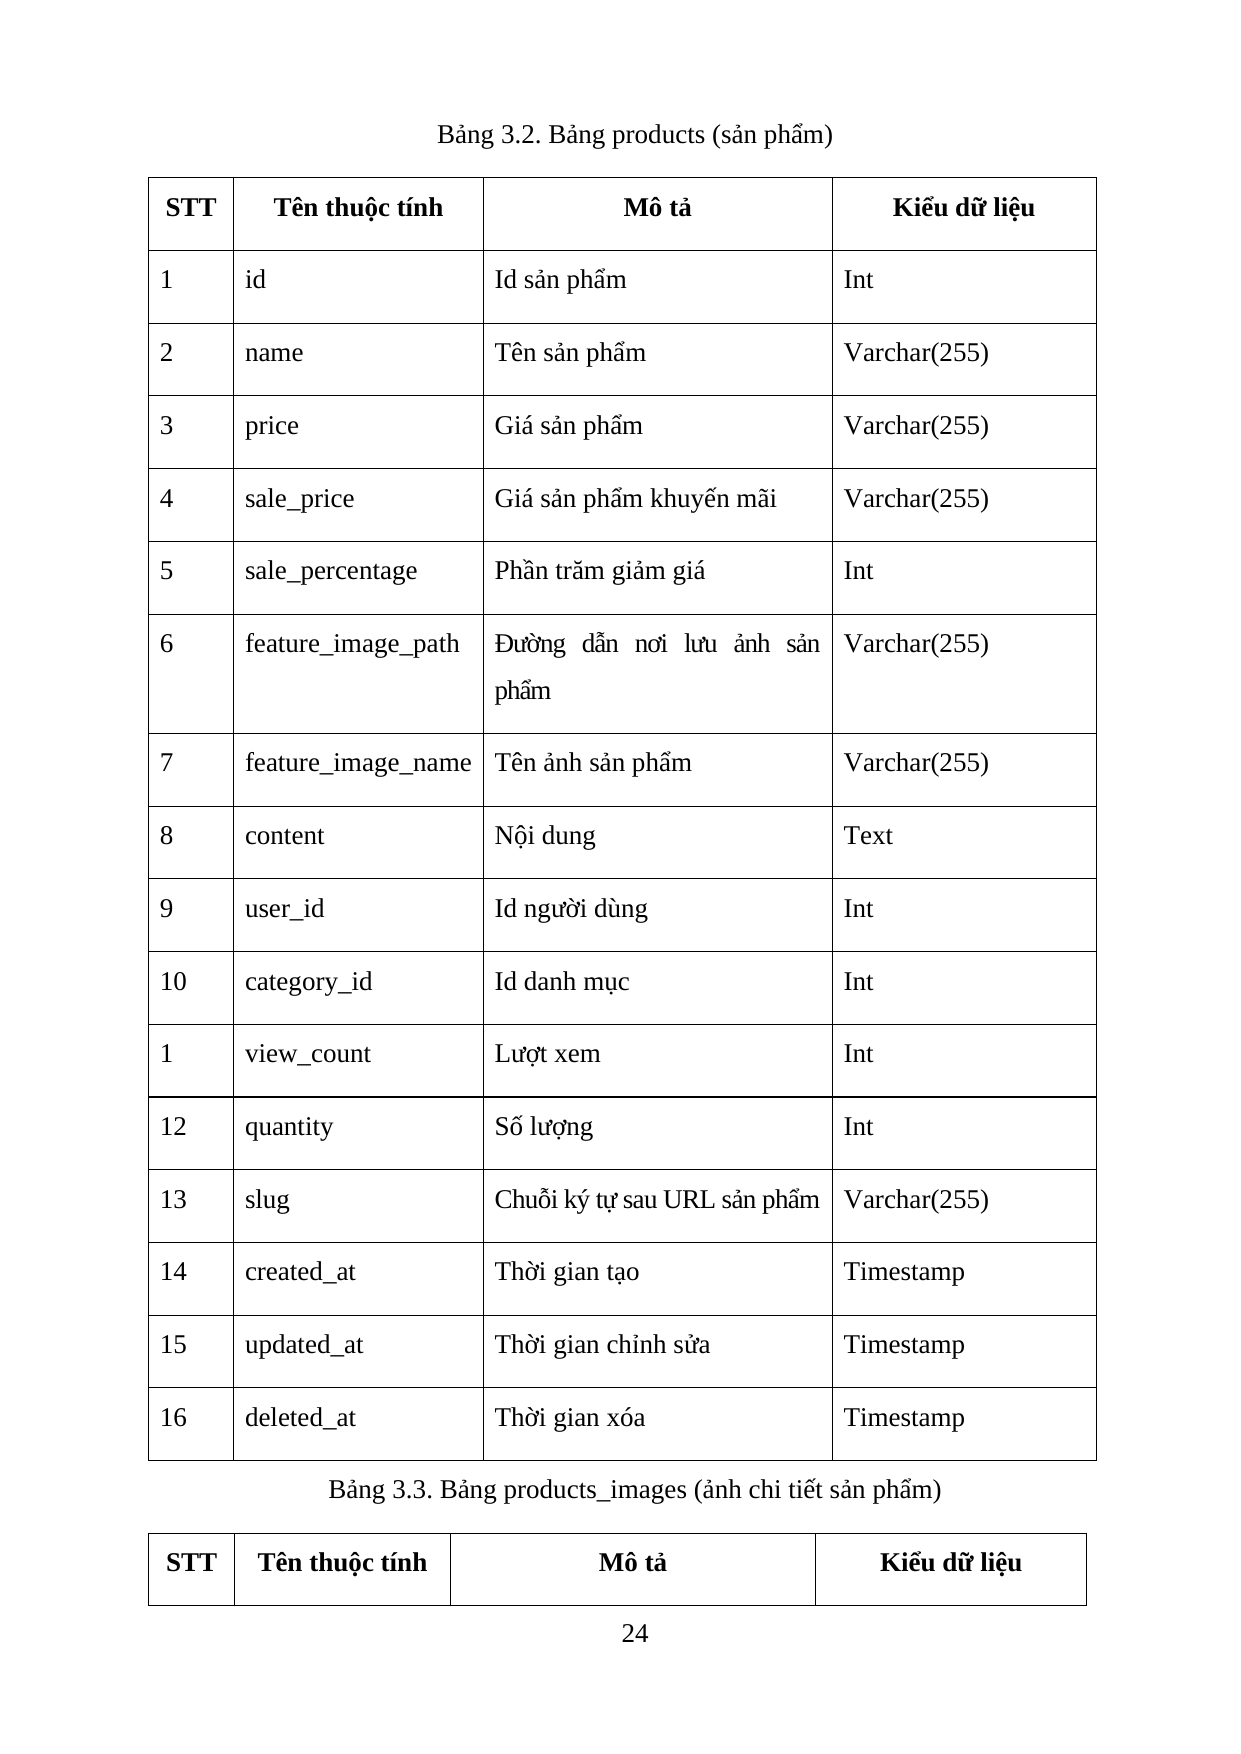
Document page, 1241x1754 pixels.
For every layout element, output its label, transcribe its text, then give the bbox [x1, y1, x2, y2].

table_header Kiểu dữ liệu [833, 178, 1096, 250]
table_cell 6 [149, 615, 233, 733]
table_header Tên thuộc tính [235, 1534, 450, 1605]
table_cell sale_price [234, 469, 483, 541]
table_cell category_id [234, 952, 483, 1024]
table_cell 1 [149, 1025, 233, 1096]
table_cell price [234, 396, 483, 468]
table_cell 8 [149, 807, 233, 878]
table_cell Chuỗi ký tự sau URL sản phẩm [484, 1170, 832, 1242]
table_cell Int [833, 952, 1096, 1024]
table_cell Timestamp [833, 1243, 1096, 1314]
table_cell Đường dẫn nơi lưu ảnh sản phẩm [484, 615, 832, 733]
table_cell Tên sản phẩm [484, 324, 832, 395]
table_cell slug [234, 1170, 483, 1242]
table_cell Int [833, 1098, 1096, 1169]
table_header Kiểu dữ liệu [816, 1534, 1086, 1605]
table_cell Số lượng [484, 1098, 832, 1169]
table_cell Varchar(255) [833, 1170, 1096, 1242]
table_cell Thời gian tạo [484, 1243, 832, 1314]
table_cell Thời gian chỉnh sửa [484, 1316, 832, 1387]
table_header Tên thuộc tính [234, 178, 483, 250]
table_cell Nội dung [484, 807, 832, 878]
table_cell Timestamp [833, 1388, 1096, 1460]
table_cell quantity [234, 1098, 483, 1169]
table_header STT [149, 178, 233, 250]
table_cell 5 [149, 542, 233, 613]
table_cell 10 [149, 952, 233, 1024]
table_cell Thời gian xóa [484, 1388, 832, 1460]
table_cell 2 [149, 324, 233, 395]
table_cell created_at [234, 1243, 483, 1314]
table_cell Id người dùng [484, 879, 832, 951]
table_cell 9 [149, 879, 233, 951]
table_cell Tên ảnh sản phẩm [484, 734, 832, 806]
table_cell Id danh mục [484, 952, 832, 1024]
table_header STT [149, 1534, 234, 1605]
table_cell sale_percentage [234, 542, 483, 613]
table_cell feature_image_name [234, 734, 483, 806]
table_cell Int [833, 542, 1096, 613]
table_header Mô tả [451, 1534, 815, 1605]
table_cell user_id [234, 879, 483, 951]
table_header Mô tả [484, 178, 832, 250]
table_cell 16 [149, 1388, 233, 1460]
table_cell 3 [149, 396, 233, 468]
table_cell content [234, 807, 483, 878]
table_cell id [234, 251, 483, 323]
text Bảng 3.3. Bảng products_images (ảnh chi tiết sản phẩm) [148, 1473, 1122, 1505]
table_cell Int [833, 879, 1096, 951]
table_cell Int [833, 1025, 1096, 1096]
table_cell Lượt xem [484, 1025, 832, 1096]
table_cell Id sản phẩm [484, 251, 832, 323]
table_cell Giá sản phẩm [484, 396, 832, 468]
table_cell 4 [149, 469, 233, 541]
table_cell Int [833, 251, 1096, 323]
table_cell Text [833, 807, 1096, 878]
table_cell 15 [149, 1316, 233, 1387]
table_cell 1 [149, 251, 233, 323]
table_cell Phần trăm giảm giá [484, 542, 832, 613]
table_cell view_count [234, 1025, 483, 1096]
table_cell Varchar(255) [833, 396, 1096, 468]
table_cell feature_image_path [234, 615, 483, 733]
table_cell Varchar(255) [833, 734, 1096, 806]
table_cell 13 [149, 1170, 233, 1242]
table_cell 14 [149, 1243, 233, 1314]
table_cell Giá sản phẩm khuyến mãi [484, 469, 832, 541]
table_cell Timestamp [833, 1316, 1096, 1387]
table_cell updated_at [234, 1316, 483, 1387]
table_cell Varchar(255) [833, 324, 1096, 395]
table_cell Varchar(255) [833, 615, 1096, 733]
table_cell 7 [149, 734, 233, 806]
table_cell deleted_at [234, 1388, 483, 1460]
text Bảng 3.2. Bảng products (sản phẩm) [148, 118, 1122, 149]
table_cell Varchar(255) [833, 469, 1096, 541]
table_cell 12 [149, 1098, 233, 1169]
table_cell name [234, 324, 483, 395]
